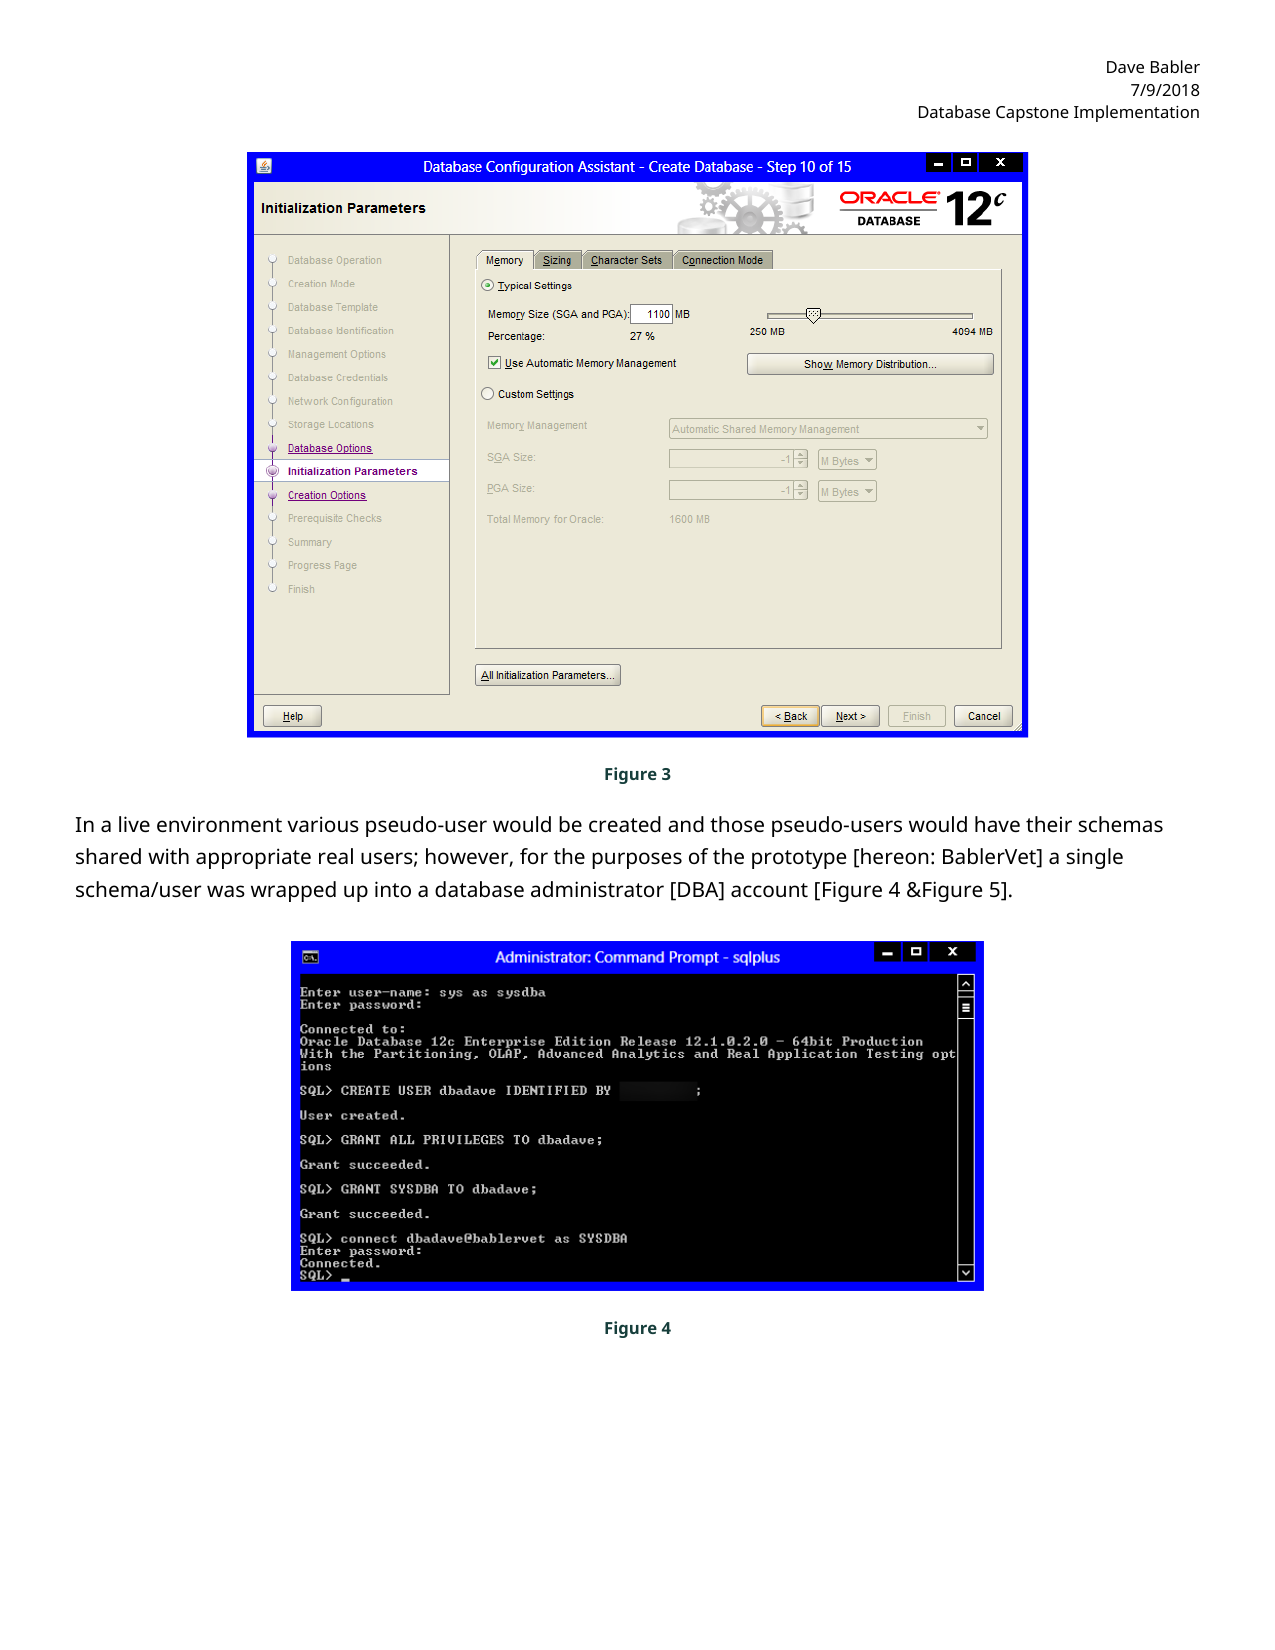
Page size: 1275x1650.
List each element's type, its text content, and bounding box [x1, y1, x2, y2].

text In a live environment various pseudo-user would be created and those pseudo-users would have their schemas shared with appropriate real users; however, for the purposes of the prototype [hereon: BablerVet] a single schema/user was wrapped up into a database administrator [DBA] account [Figure 4 &Figure 5]. [75, 810, 1200, 903]
text Figure 3 [75, 763, 1200, 786]
text Figure 4 [75, 1317, 1200, 1339]
picture [290, 940, 985, 1292]
picture [246, 152, 1029, 738]
